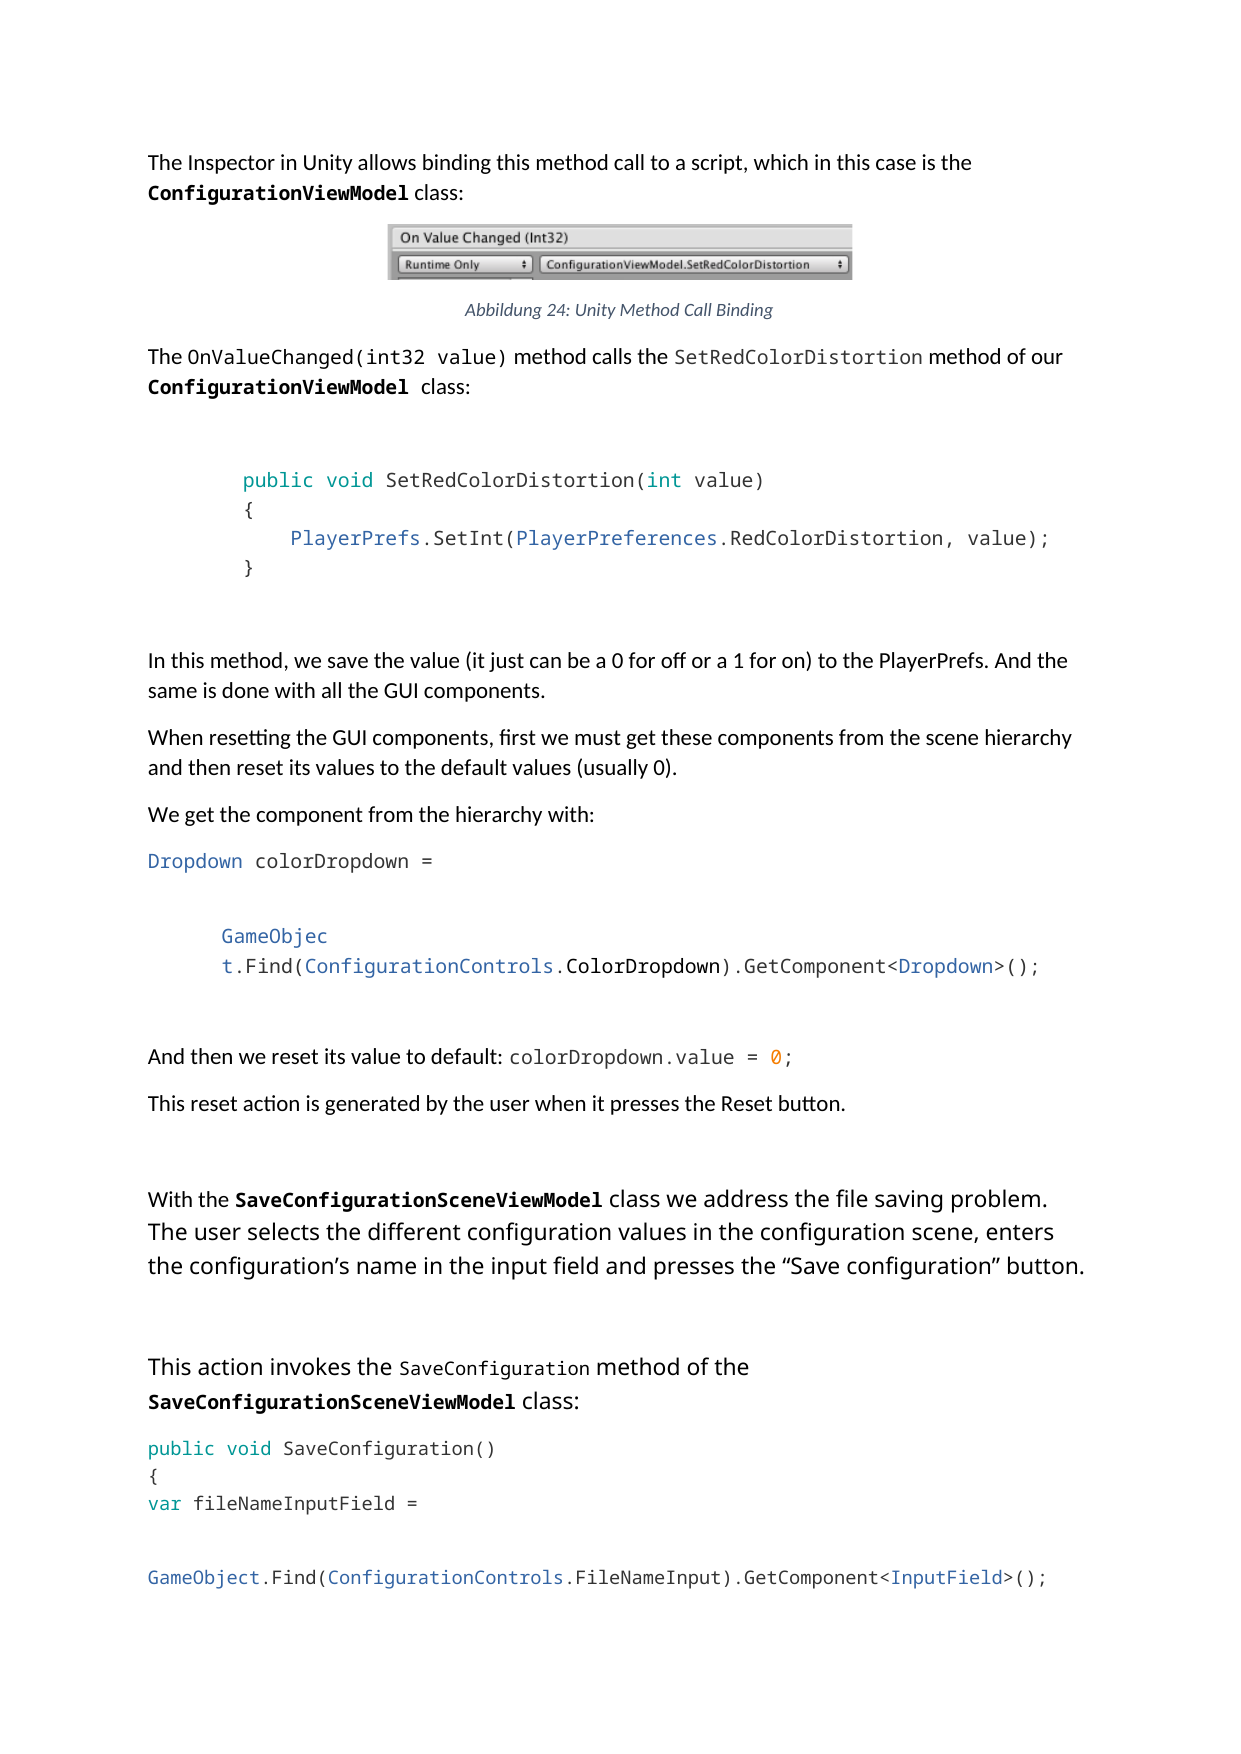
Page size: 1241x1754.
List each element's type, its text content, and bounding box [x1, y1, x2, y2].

text In this method, we save the value (it just can be a 0 for off or a 1 for on) to the PlayerPrefs. And the same is done with all the GUI components. [148, 646, 1093, 704]
text This action invokes the SaveConfiguration method of the SaveConfigurationSceneViewModel class: [148, 1351, 1093, 1416]
text public void SetRedColorDistortion(int value) { PlayerPrefs.SetInt(PlayerPreferences.RedColorDistortion, value); } [148, 466, 1093, 580]
text This reset action is generated by the user when it presses the Reset button. [148, 1089, 1093, 1117]
picture [387, 224, 853, 280]
text Abbildung 24: Unity Method Call Binding [148, 298, 1093, 321]
text We get the component from the hierarchy with: [148, 800, 1093, 828]
text The Inspector in Unity allows binding this method call to a script, which in this case is the ConfigurationViewModel class: [148, 148, 1093, 206]
text The OnValueChanged(int32 value) method calls the SetRedColorDistortion method of our ConfigurationViewModel class: [148, 342, 1093, 400]
text And then we reset its value to default: colorDropdown.value = 0; [148, 1042, 1093, 1070]
text public void SaveConfiguration() { var fileNameInputField = [148, 1435, 1093, 1516]
text GameObject.Find(ConfigurationControls.ColorDropdown).GetComponent<Dropdown>(); [148, 893, 1093, 979]
text When resetting the GUI components, first we must get these components from the scene hierarchy and then reset its values to the default values (usually 0). [148, 723, 1093, 781]
text With the SaveConfigurationSceneViewModel class we address the file saving problem. The user selects the different configuration values in the configuration scene, enters the configuration’s name in the input field and presses the “Save configuration” button. [148, 1182, 1093, 1281]
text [148, 1534, 1093, 1590]
text Dropdown colorDropdown = [148, 847, 1093, 874]
